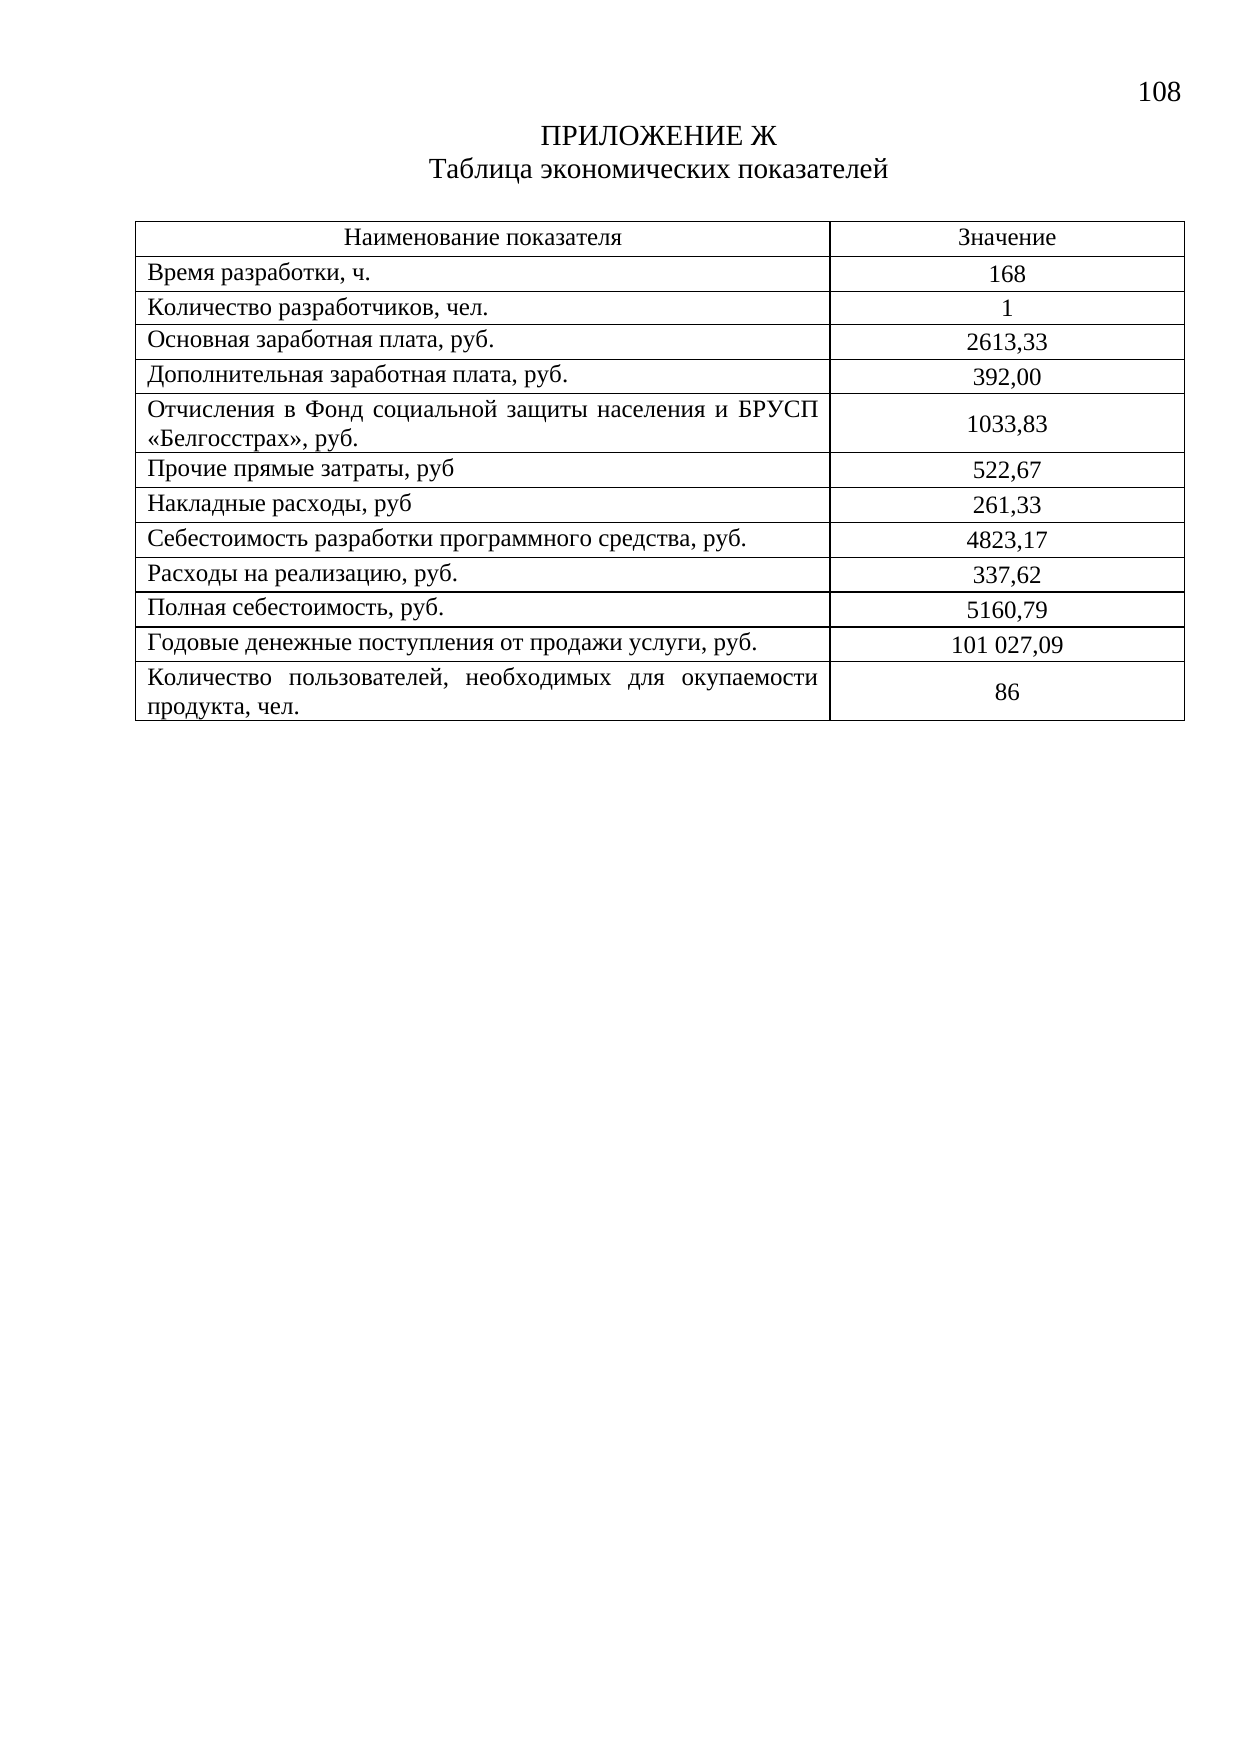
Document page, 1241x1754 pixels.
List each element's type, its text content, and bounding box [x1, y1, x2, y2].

table_cell 522,67 [831, 453, 1184, 487]
table_cell 101 027,09 [831, 628, 1184, 661]
table_cell 2613,33 [831, 325, 1184, 358]
table_cell 1033,83 [831, 394, 1184, 452]
table_cell Полная себестоимость, руб. [136, 593, 829, 626]
table_cell Количество разработчиков, чел. [136, 292, 829, 323]
table_cell Годовые денежные поступления от продажи услуги, руб. [136, 628, 829, 661]
text Таблица экономических показателей [136, 152, 1181, 185]
table_cell 261,33 [831, 488, 1184, 522]
table_header Наименование показателя [136, 222, 829, 256]
table_cell Прочие прямые затраты, руб [136, 453, 829, 487]
table_cell 1 [831, 292, 1184, 323]
table_cell 168 [831, 257, 1184, 291]
table_cell 5160,79 [831, 593, 1184, 626]
table_cell 337,62 [831, 558, 1184, 591]
table_cell 86 [831, 662, 1184, 720]
text ПРИЛОЖЕНИЕ Ж [136, 118, 1181, 152]
table_cell Расходы на реализацию, руб. [136, 558, 829, 591]
table_cell Основная заработная плата, руб. [136, 325, 829, 358]
table_cell 4823,17 [831, 523, 1184, 557]
table_cell Себестоимость разработки программного средства, руб. [136, 523, 829, 557]
table_cell Время разработки, ч. [136, 257, 829, 291]
table_cell Накладные расходы, руб [136, 488, 829, 522]
table_cell Дополнительная заработная плата, руб. [136, 360, 829, 393]
table_cell 392,00 [831, 360, 1184, 393]
table_cell Количество пользователей, необходимых для окупаемости продукта, чел. [136, 662, 829, 720]
table_cell Отчисления в Фонд социальной защиты населения и БРУСП «Белгосстрах», руб. [136, 394, 829, 452]
table_header Значение [831, 222, 1184, 256]
